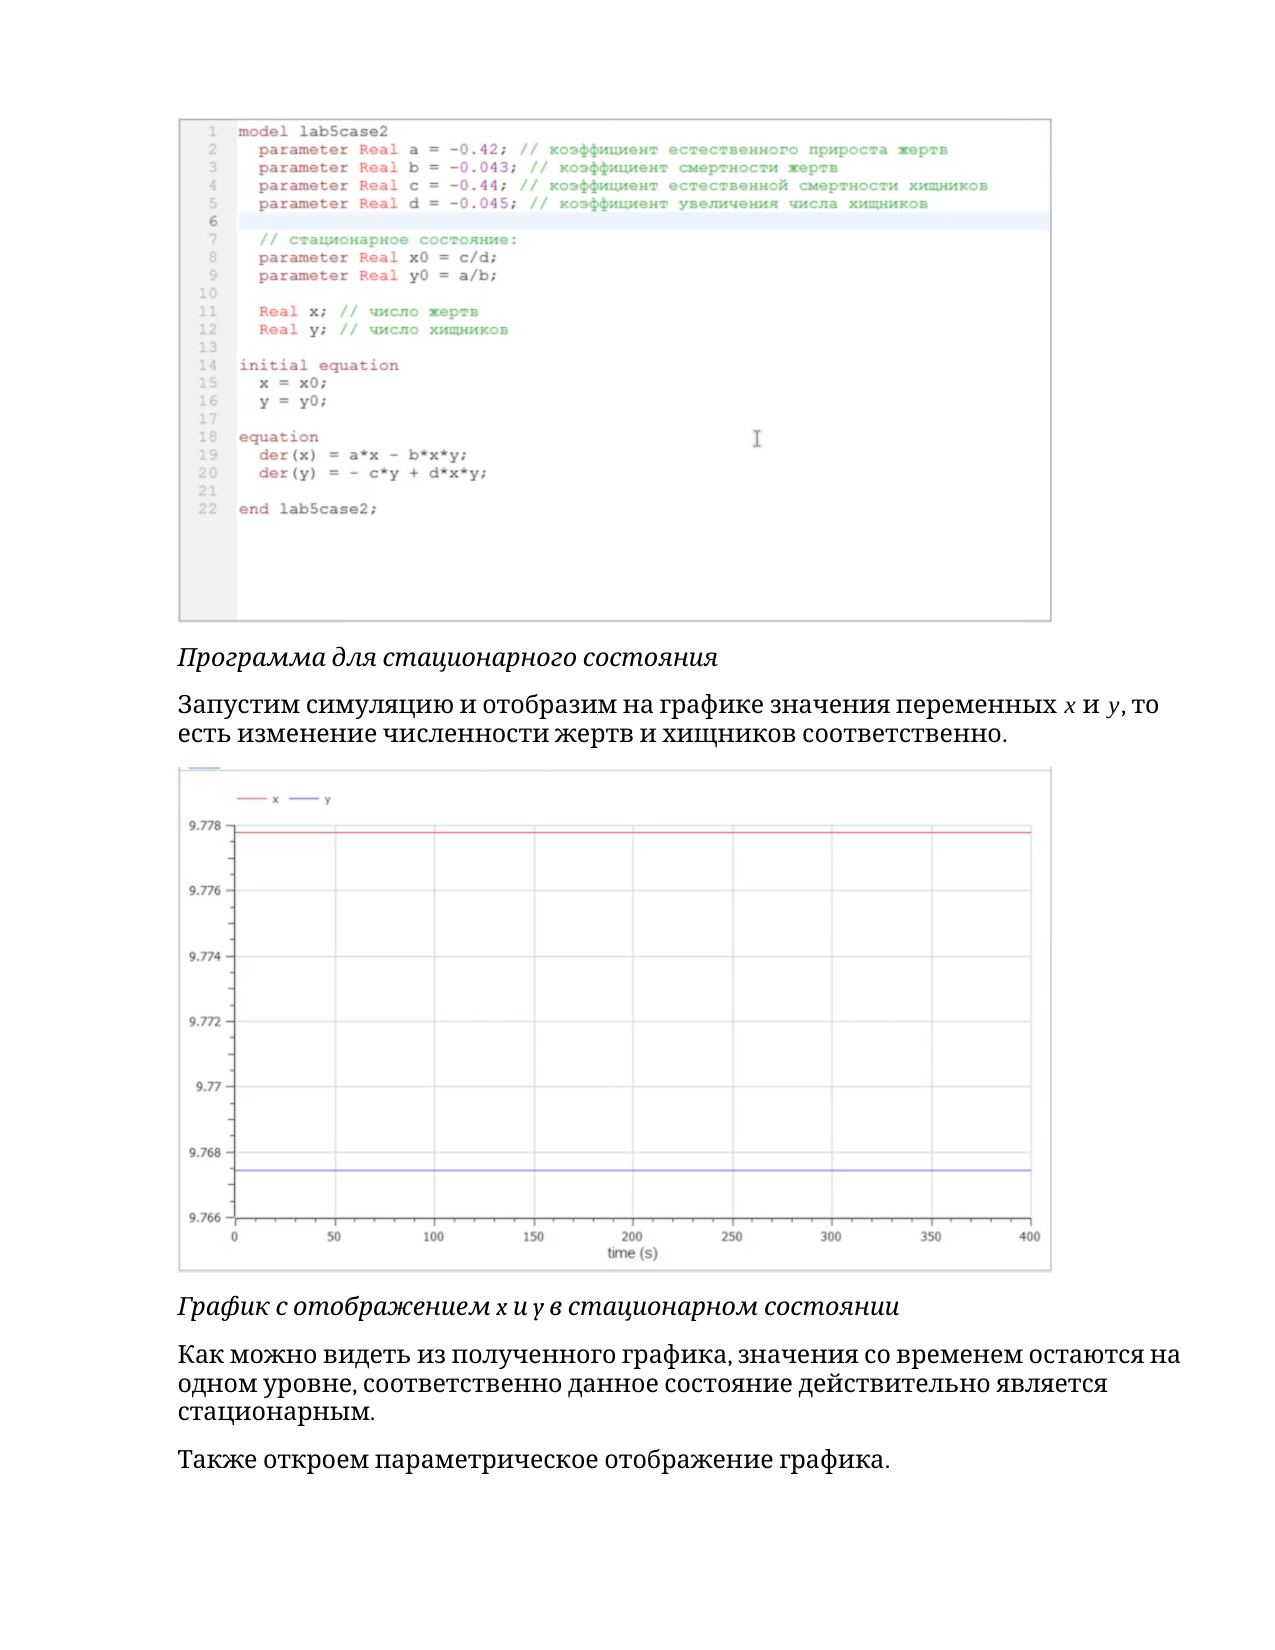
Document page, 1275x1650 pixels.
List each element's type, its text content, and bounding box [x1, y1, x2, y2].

text Программа для стационарного состояния [177, 644, 1186, 673]
picture [177, 118, 1053, 623]
text График с отображением x и y в стационарном состоянии [177, 1293, 1186, 1322]
picture [177, 767, 1053, 1273]
text Как можно видеть из полученного графика, значения со временем остаются на одном уровне, соответственно данное состояние действительно является стационарным. [177, 1341, 1186, 1427]
text Запустим симуляцию и отобразим на графике значения переменных и , то есть изменение численности жертв и хищников соответственно. [177, 691, 1186, 749]
text Также откроем параметрическое отображение графика. [177, 1446, 1186, 1474]
